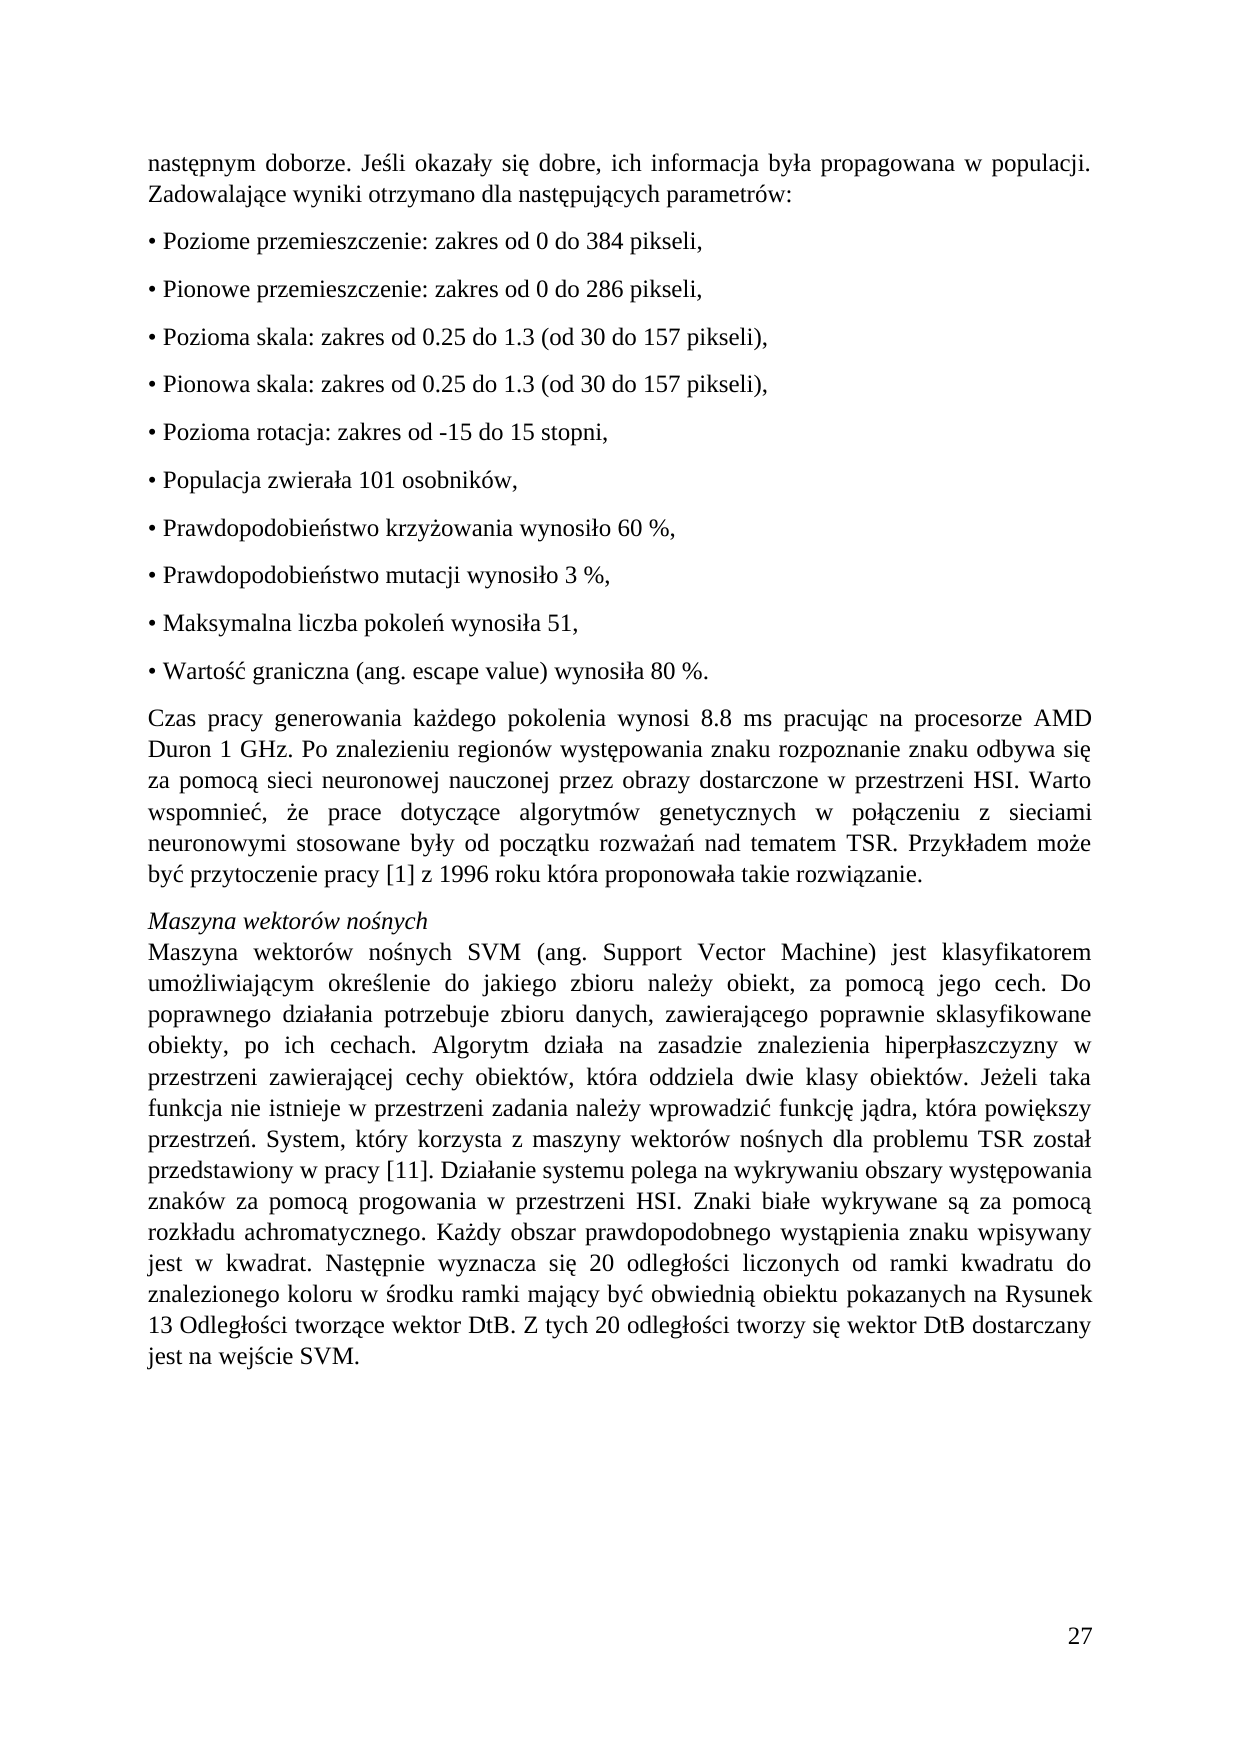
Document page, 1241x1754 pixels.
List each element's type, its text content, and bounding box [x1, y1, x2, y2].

text • Prawdopodobieństwo krzyżowania wynosiło 60 %, [148, 513, 1092, 541]
text • Pionowe przemieszczenie: zakres od 0 do 286 pikseli, [148, 274, 1092, 303]
text Maszyna wektorów nośnych SVM (ang. Support Vector Machine) jest klasyfikatorem umożliwiającym określenie do jakiego zbioru należy obiekt, za pomocą jego cech. Do poprawnego działania potrzebuje zbioru danych, zawierającego poprawnie sklasyfikowane obiekty, po ich cechach. Algorytm działa na zasadzie znalezienia hiperpłaszczyzny w przestrzeni zawierającej cechy obiektów, która oddziela dwie klasy obiektów. Jeżeli taka funkcja nie istnieje w przestrzeni zadania należy wprowadzić funkcję jądra, która powiększy przestrzeń. System, który korzysta z maszyny wektorów nośnych dla problemu TSR został przedstawiony w pracy . Działanie systemu polega na wykrywaniu obszary występowania znaków za pomocą progowania w przestrzeni HSI. Znaki białe wykrywane są za pomocą rozkładu achromatycznego. Każdy obszar prawdopodobnego wystąpienia znaku wpisywany jest w kwadrat. Następnie wyznacza się 20 odległości liczonych od ramki kwadratu do znalezionego koloru w środku ramki mający być obwiednią obiektu pokazanych na Rysunek 13 Odległości tworzące wektor DtB. Z tych 20 odległości tworzy się wektor DtB dostarczany jest na wejście SVM. [148, 937, 1092, 1370]
subtitle Maszyna wektorów nośnych [148, 906, 1092, 935]
text • Populacja zwierała 101 osobników, [148, 465, 1092, 494]
text • Poziome przemieszczenie: zakres od 0 do 384 pikseli, [148, 226, 1092, 255]
text Czas pracy generowania każdego pokolenia wynosi 8.8 ms pracując na procesorze AMD Duron 1 GHz. Po znalezieniu regionów występowania znaku rozpoznanie znaku odbywa się za pomocą sieci neuronowej nauczonej przez obrazy dostarczone w przestrzeni HSI. Warto wspomnieć, że prace dotyczące algorytmów genetycznych w połączeniu z sieciami neuronowymi stosowane były od początku rozważań nad tematem TSR. Przykładem może być przytoczenie pracy z 1996 roku która proponowała takie rozwiązanie. [148, 703, 1092, 887]
text • Wartość graniczna (ang. escape value) wynosiła 80 %. [148, 656, 1092, 684]
text • Pionowa skala: zakres od 0.25 do 1.3 (od 30 do 157 pikseli), [148, 369, 1092, 398]
text • Pozioma skala: zakres od 0.25 do 1.3 (od 30 do 157 pikseli), [148, 322, 1092, 351]
text • Maksymalna liczba pokoleń wynosiła 51, [148, 608, 1092, 637]
text • Pozioma rotacja: zakres od -15 do 15 stopni, [148, 417, 1092, 446]
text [148, 148, 1092, 207]
text • Prawdopodobieństwo mutacji wynosiło 3 %, [148, 560, 1092, 589]
